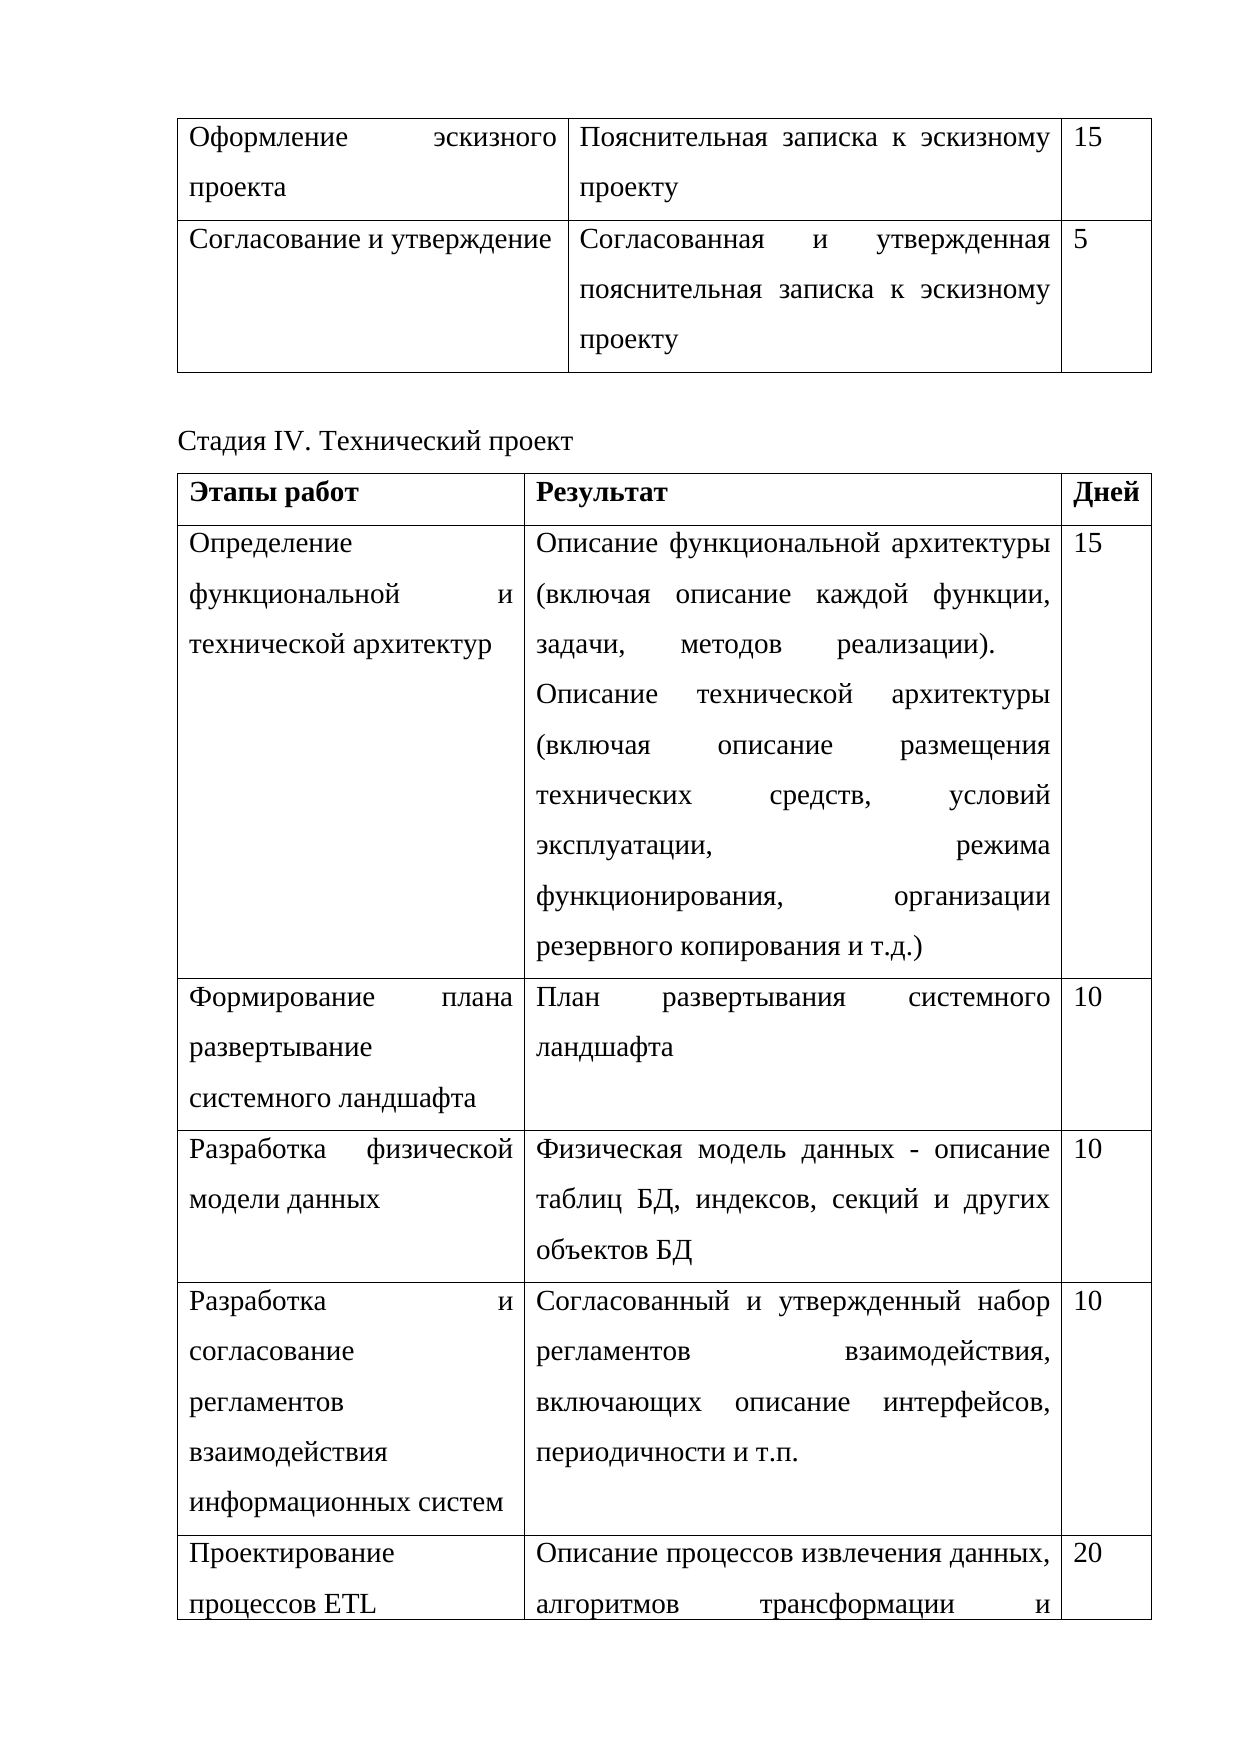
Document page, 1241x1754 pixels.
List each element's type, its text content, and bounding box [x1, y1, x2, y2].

text Стадия IV. Технический проект [177, 423, 1152, 456]
table_cell Согласованная и утвержденная пояснительная записка к эскизному проекту [569, 221, 1061, 372]
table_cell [525, 1536, 1061, 1619]
table_cell 10 [1062, 1283, 1151, 1534]
table_cell Определение функциональной и технической архитектур [178, 526, 524, 978]
table_cell 15 [1062, 526, 1151, 978]
table_cell Оформление эскизного проекта [178, 119, 568, 220]
table_cell 15 [1062, 119, 1151, 220]
table_cell Описание функциональной архитектуры (включая описание каждой функции, задачи, методов реализации). Описание технической архитектуры (включая описание размещения технических средств, условий эксплуатации, режима функционирования, организации резервного копирования и т.д.) [525, 526, 1061, 978]
table_cell Разработка физической модели данных [178, 1131, 524, 1282]
table_cell 10 [1062, 1131, 1151, 1282]
table_cell 20 [1062, 1536, 1151, 1619]
table_cell Формирование плана развертывание системного ландшафта [178, 979, 524, 1130]
table_cell Разработка и согласование регламентов взаимодействия информационных систем [178, 1283, 524, 1534]
table_cell 10 [1062, 979, 1151, 1130]
table_cell Согласование и утверждение [178, 221, 568, 372]
table_cell План развертывания системного ландшафта [525, 979, 1061, 1130]
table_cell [178, 1536, 524, 1619]
table_header Дней [1062, 474, 1151, 524]
table_cell Физическая модель данных - описание таблиц БД, индексов, секций и других объектов БД [525, 1131, 1061, 1282]
table_header Этапы работ [178, 474, 524, 524]
table_cell 5 [1062, 221, 1151, 372]
table_cell Согласованный и утвержденный набор регламентов взаимодействия, включающих описание интерфейсов, периодичности и т.п. [525, 1283, 1061, 1534]
table_cell Пояснительная записка к эскизному проекту [569, 119, 1061, 220]
table_header Результат [525, 474, 1061, 524]
